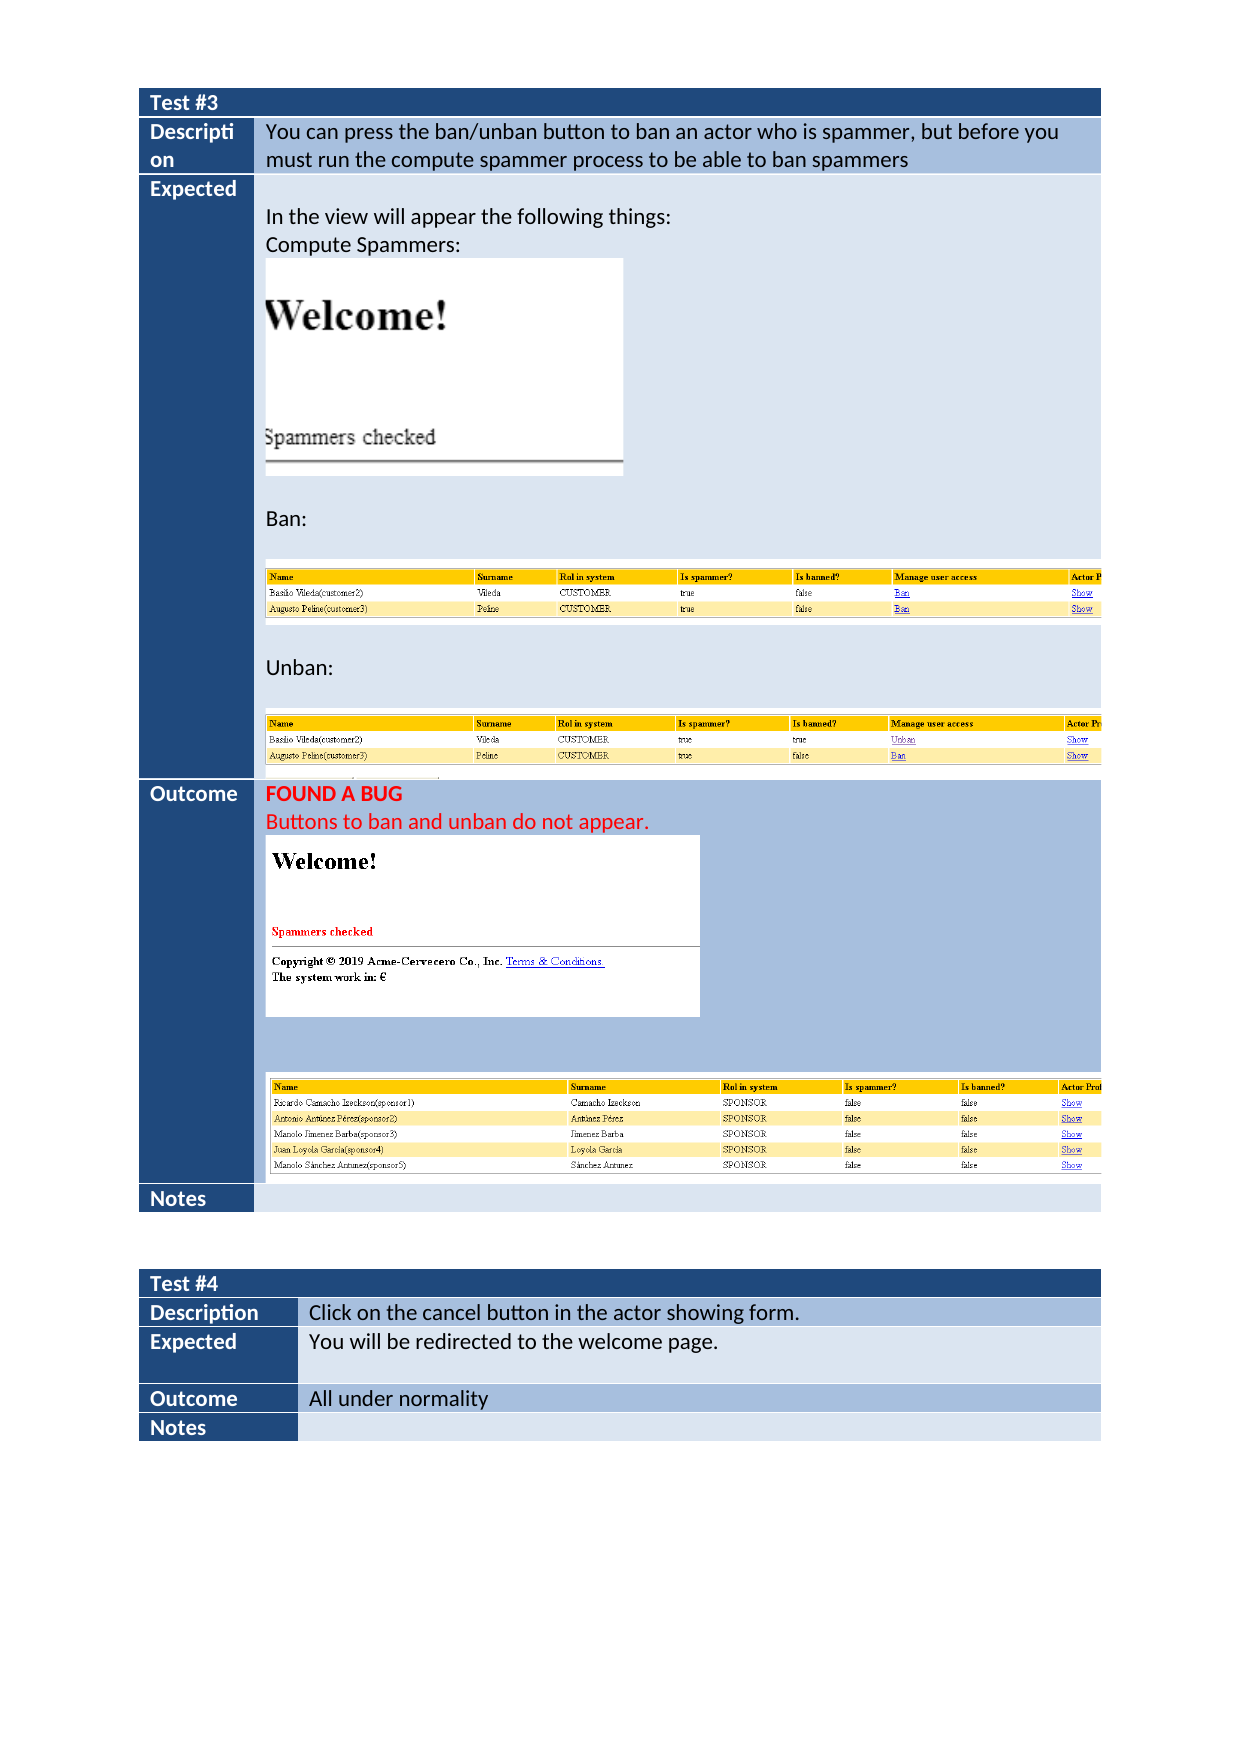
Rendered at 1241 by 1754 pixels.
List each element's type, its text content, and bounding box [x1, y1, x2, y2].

table_cell Click on the cancel button in the actor showing form. [298, 1298, 1101, 1326]
table_cell [298, 1413, 1101, 1441]
picture [265, 1072, 1102, 1183]
table_cell [254, 1184, 1101, 1212]
table_cell Outcome [139, 780, 254, 1183]
table_cell Notes [139, 1413, 298, 1441]
table_cell FOUND A BUG Buttons to ban and unban do not appear. [254, 780, 1101, 1183]
table_cell Description [139, 1298, 298, 1326]
table_cell In the view will appear the following things: Compute Spammers: Ban: Unban: [254, 175, 1101, 778]
table_cell You can press the ban/unban button to ban an actor who is spammer, but before you must run the compute spammer process to be able to ban spammers [254, 118, 1101, 173]
picture [265, 559, 1102, 625]
table_header Test #3 [139, 88, 1101, 116]
table_cell You will be redirected to the welcome page. [298, 1327, 1101, 1383]
table_cell Expected [139, 175, 254, 778]
picture [265, 708, 1102, 779]
table_cell All under normality [298, 1384, 1101, 1412]
table_cell Description [139, 118, 254, 173]
table_header Test #4 [139, 1269, 1101, 1297]
table_cell Outcome [139, 1384, 298, 1412]
table_cell Expected [139, 1327, 298, 1383]
picture [265, 258, 624, 476]
table_cell Notes [139, 1184, 254, 1212]
picture [265, 835, 700, 1017]
